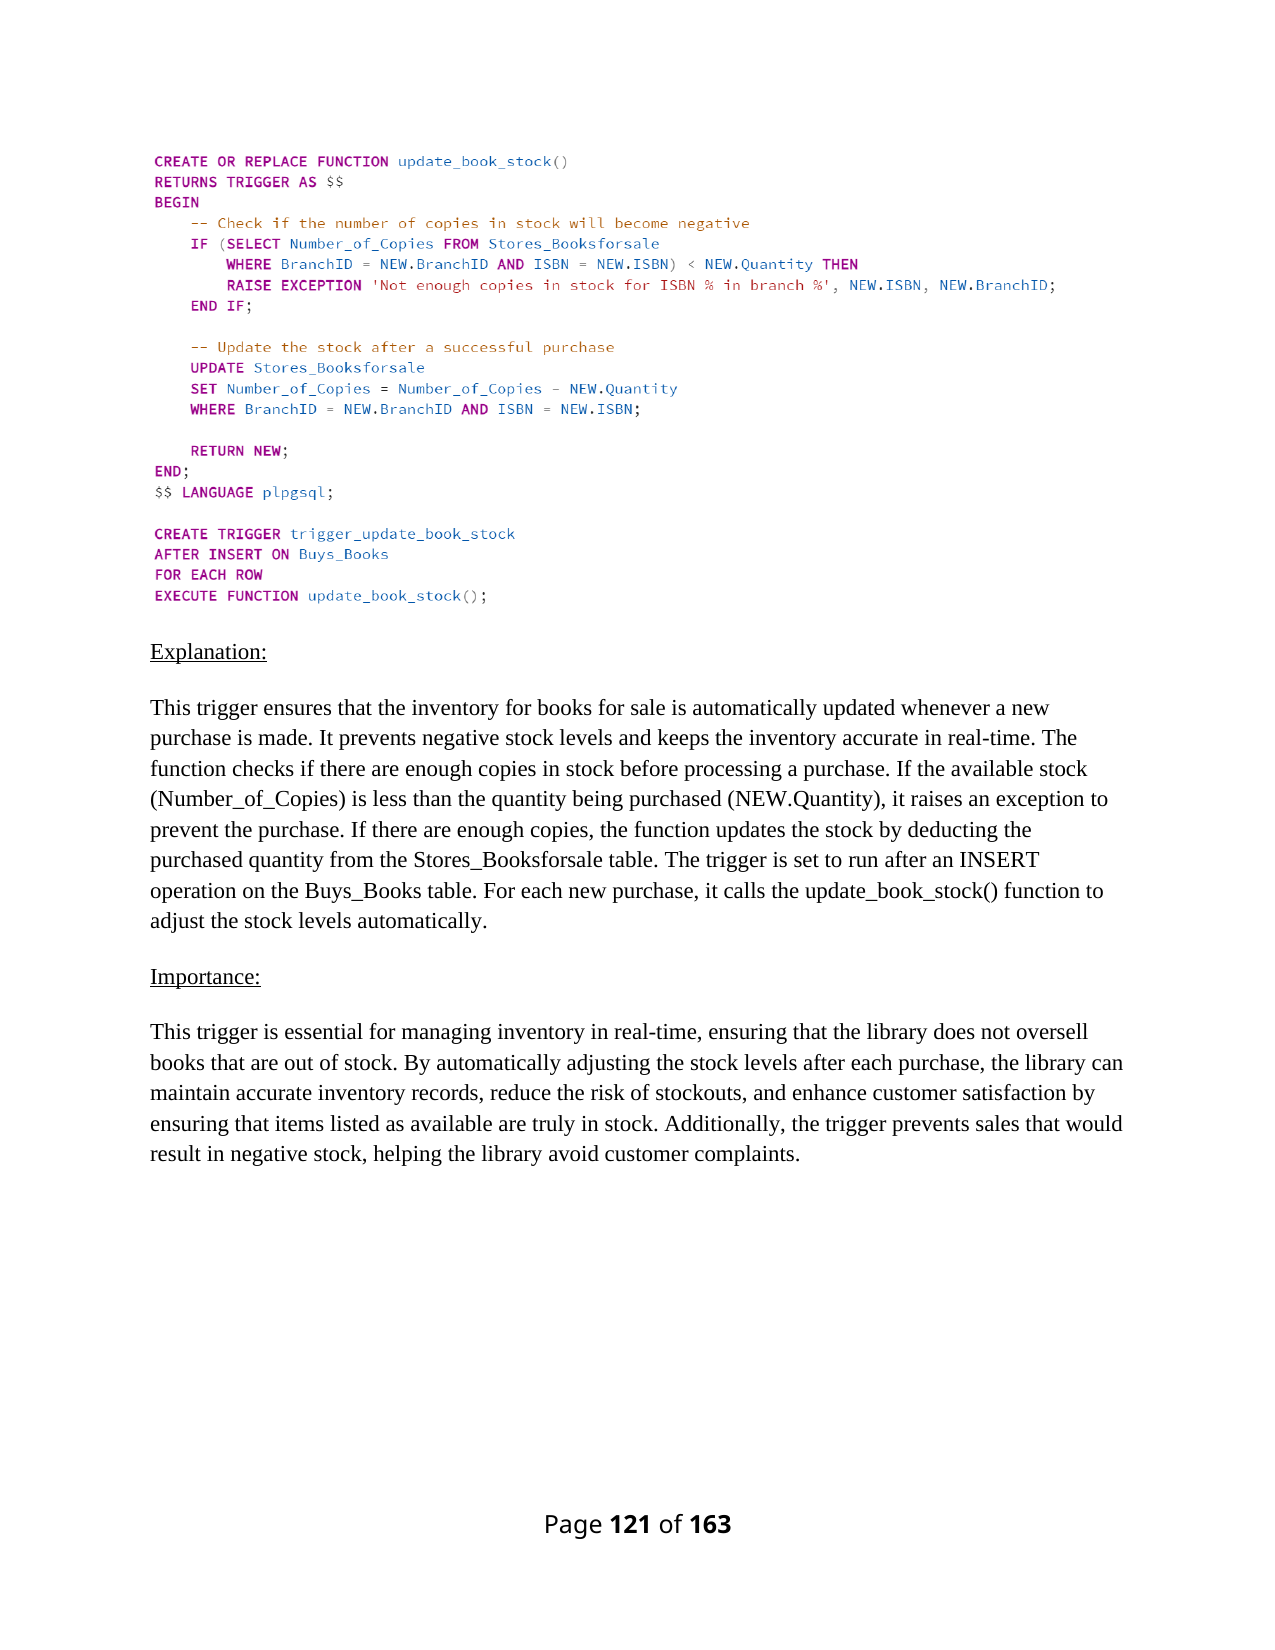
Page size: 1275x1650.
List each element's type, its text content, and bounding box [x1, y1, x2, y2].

text Explanation: [150, 638, 1125, 664]
picture [150, 150, 1125, 608]
text This trigger is essential for managing inventory in real-time, ensuring that the library does not oversell books that are out of stock. By automatically adjusting the stock levels after each purchase, the library can maintain accurate inventory records, reduce the risk of stockouts, and enhance customer satisfaction by ensuring that items listed as available are truly in stock. Additionally, the trigger prevents sales that would result in negative stock, helping the library avoid customer complaints. [150, 1018, 1125, 1167]
text This trigger ensures that the inventory for books for sale is automatically updated whenever a new purchase is made. It prevents negative stock levels and keeps the inventory accurate in real-time. The function checks if there are enough copies in stock before processing a purchase. If the available stock (Number_of_Copies) is less than the quantity being purchased (NEW.Quantity), it raises an exception to prevent the purchase. If there are enough copies, the function updates the stock by deducting the purchased quantity from the Stores_Booksforsale table. The trigger is set to run after an INSERT operation on the Buys_Books table. For each new purchase, it calls the update_book_stock() function to adjust the stock levels automatically. [150, 694, 1125, 934]
text Importance: [150, 963, 1125, 989]
